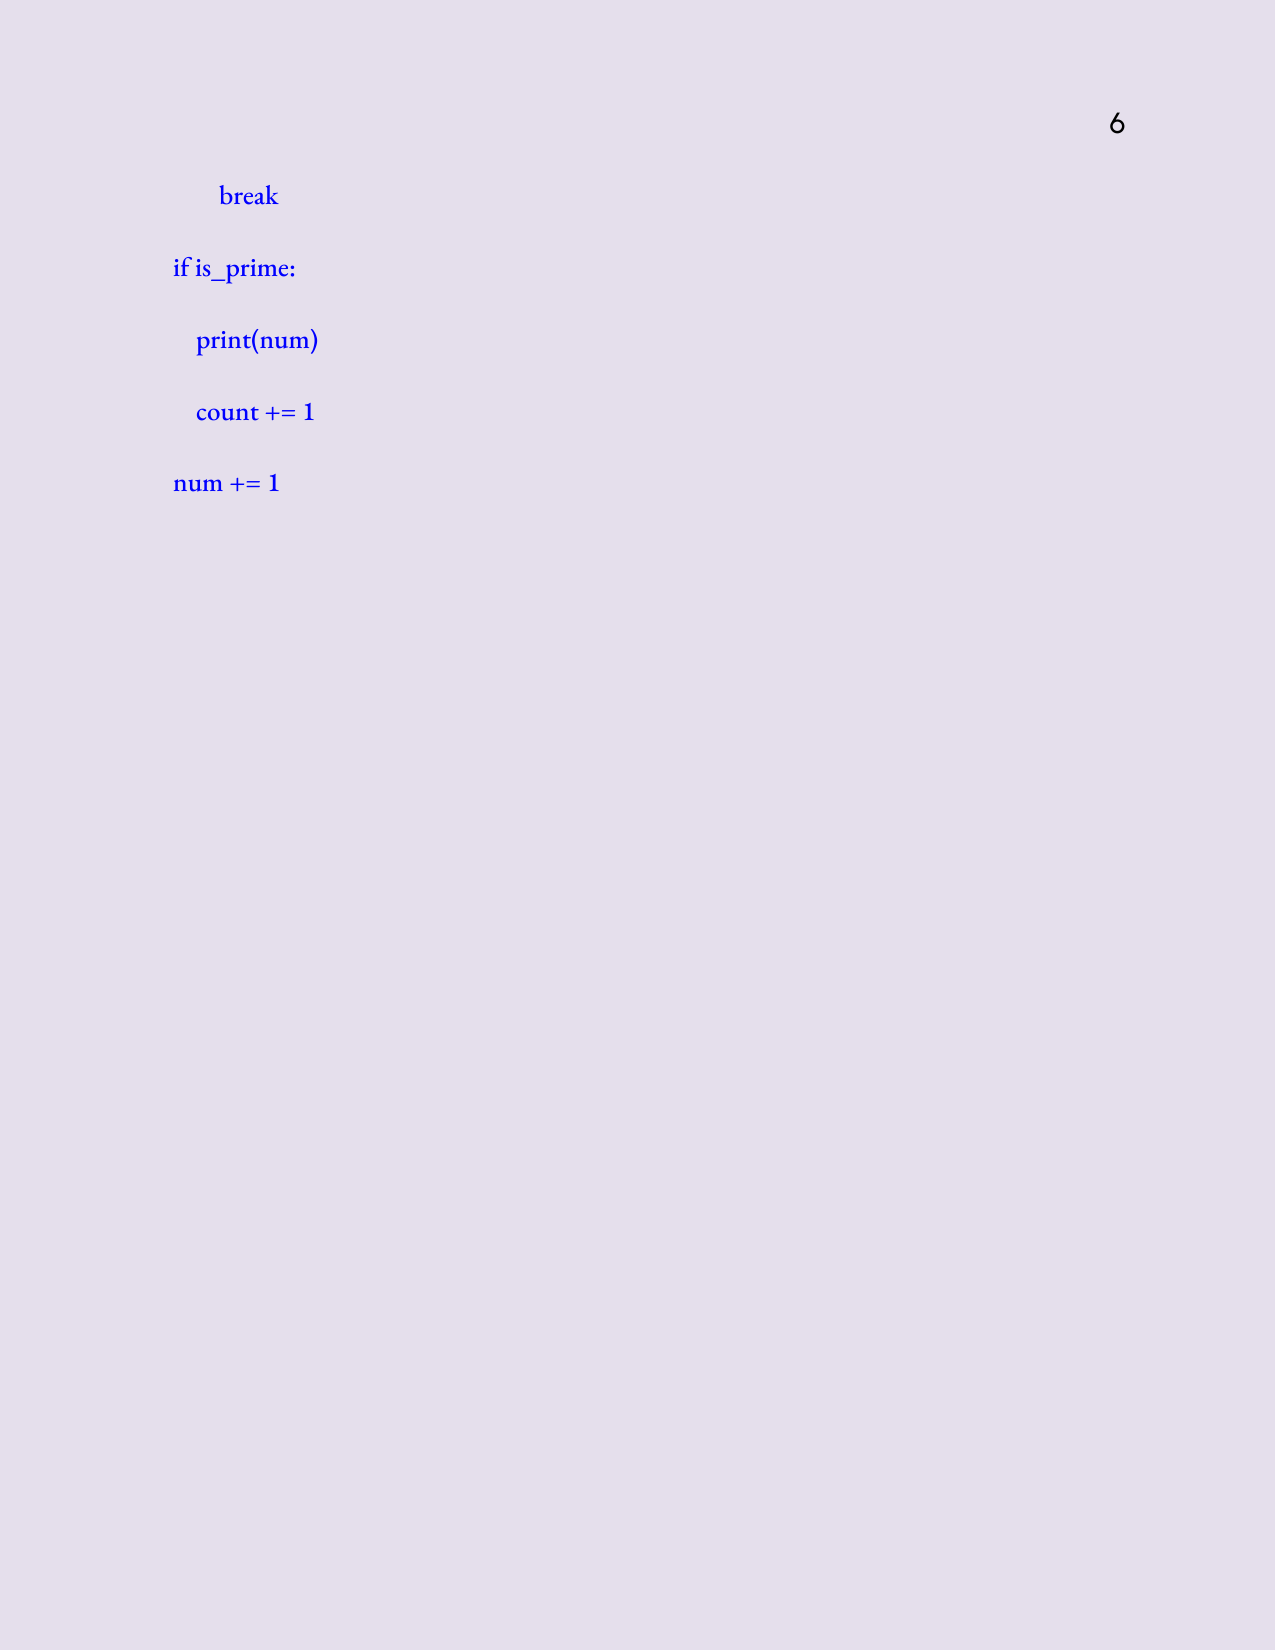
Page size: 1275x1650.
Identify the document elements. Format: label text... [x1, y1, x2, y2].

text count += 1 [150, 393, 1125, 428]
text if is_prime: [150, 249, 1125, 284]
text num += 1 [150, 464, 1125, 500]
text break [150, 177, 1125, 213]
text print(num) [150, 321, 1125, 356]
